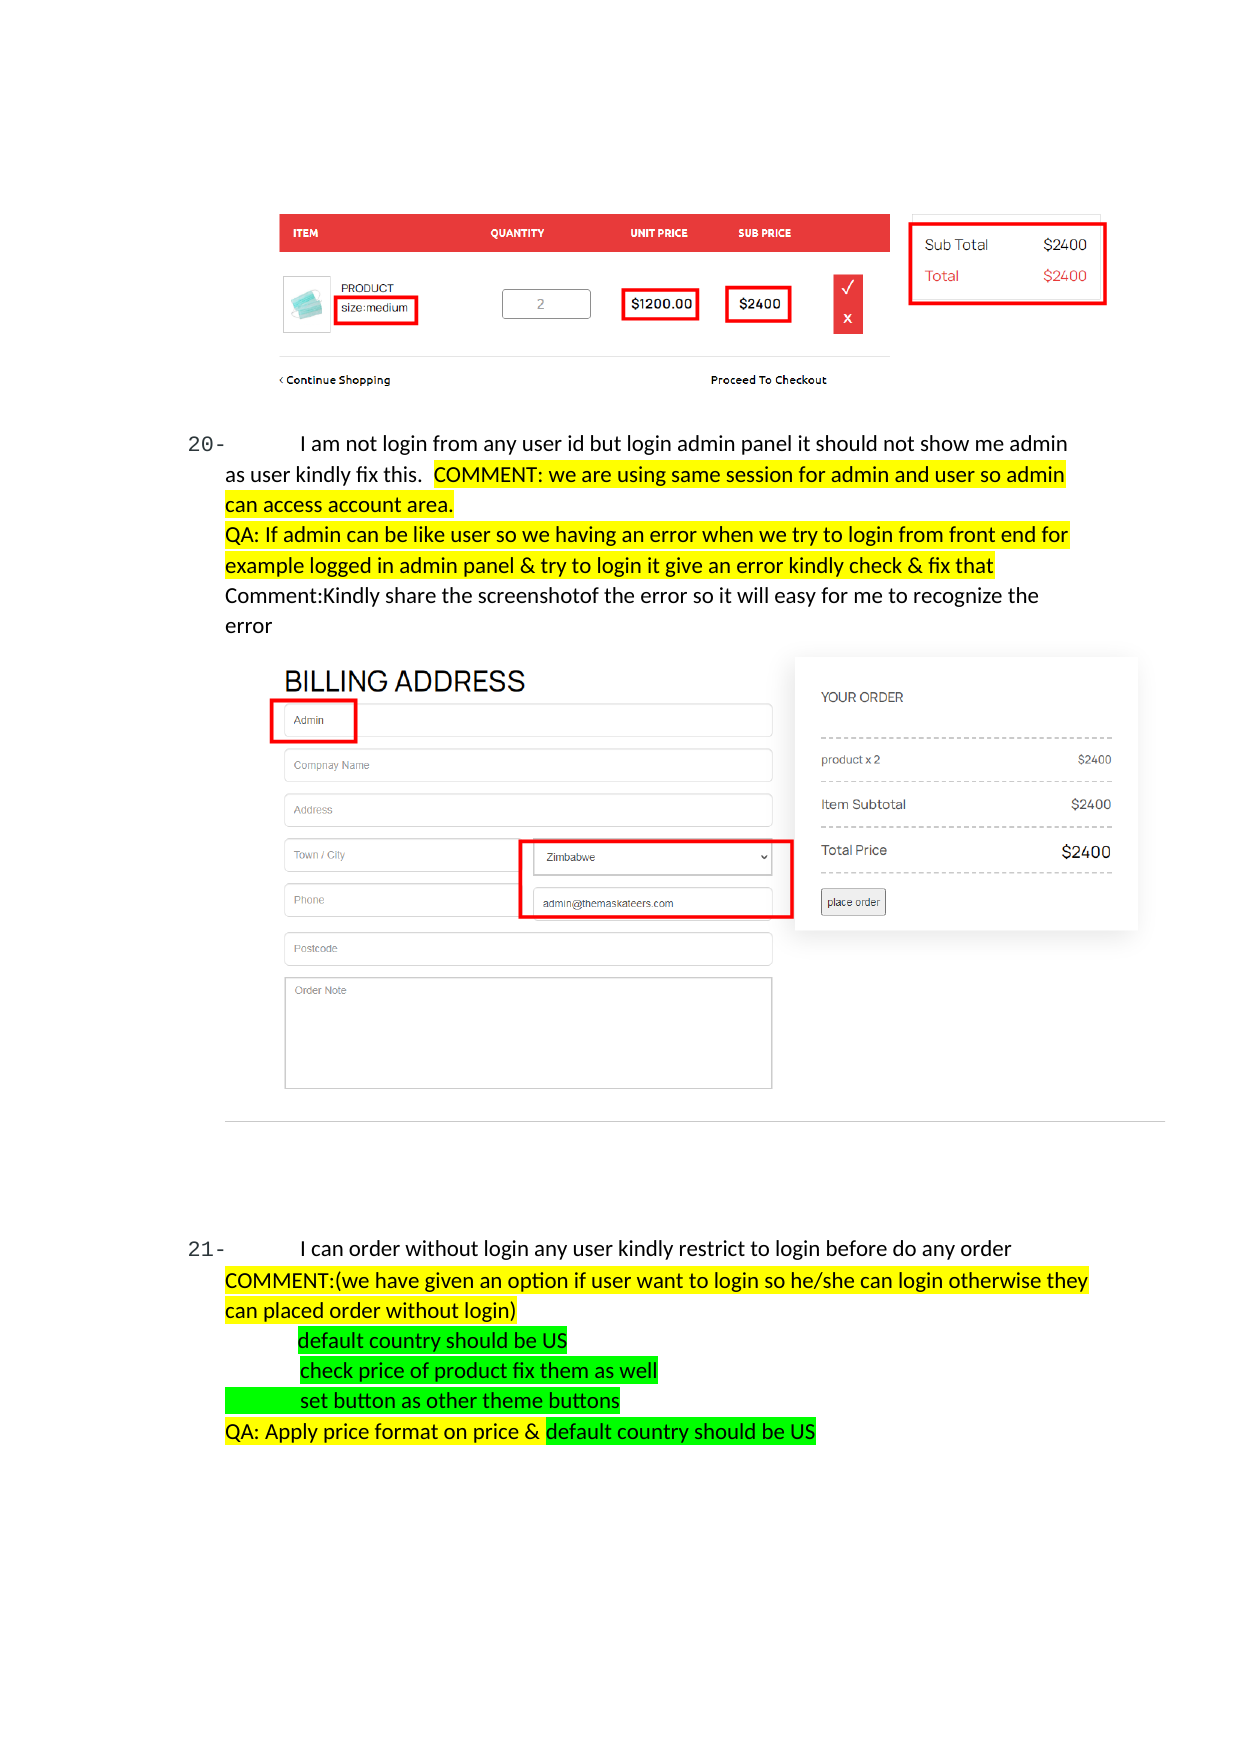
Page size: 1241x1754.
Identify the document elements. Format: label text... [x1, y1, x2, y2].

list I can order without login any user kindly restrict to login before do any order [187, 1234, 1090, 1263]
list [187, 150, 1090, 397]
picture [225, 180, 1166, 397]
picture [225, 641, 1166, 1133]
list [225, 1266, 1090, 1445]
